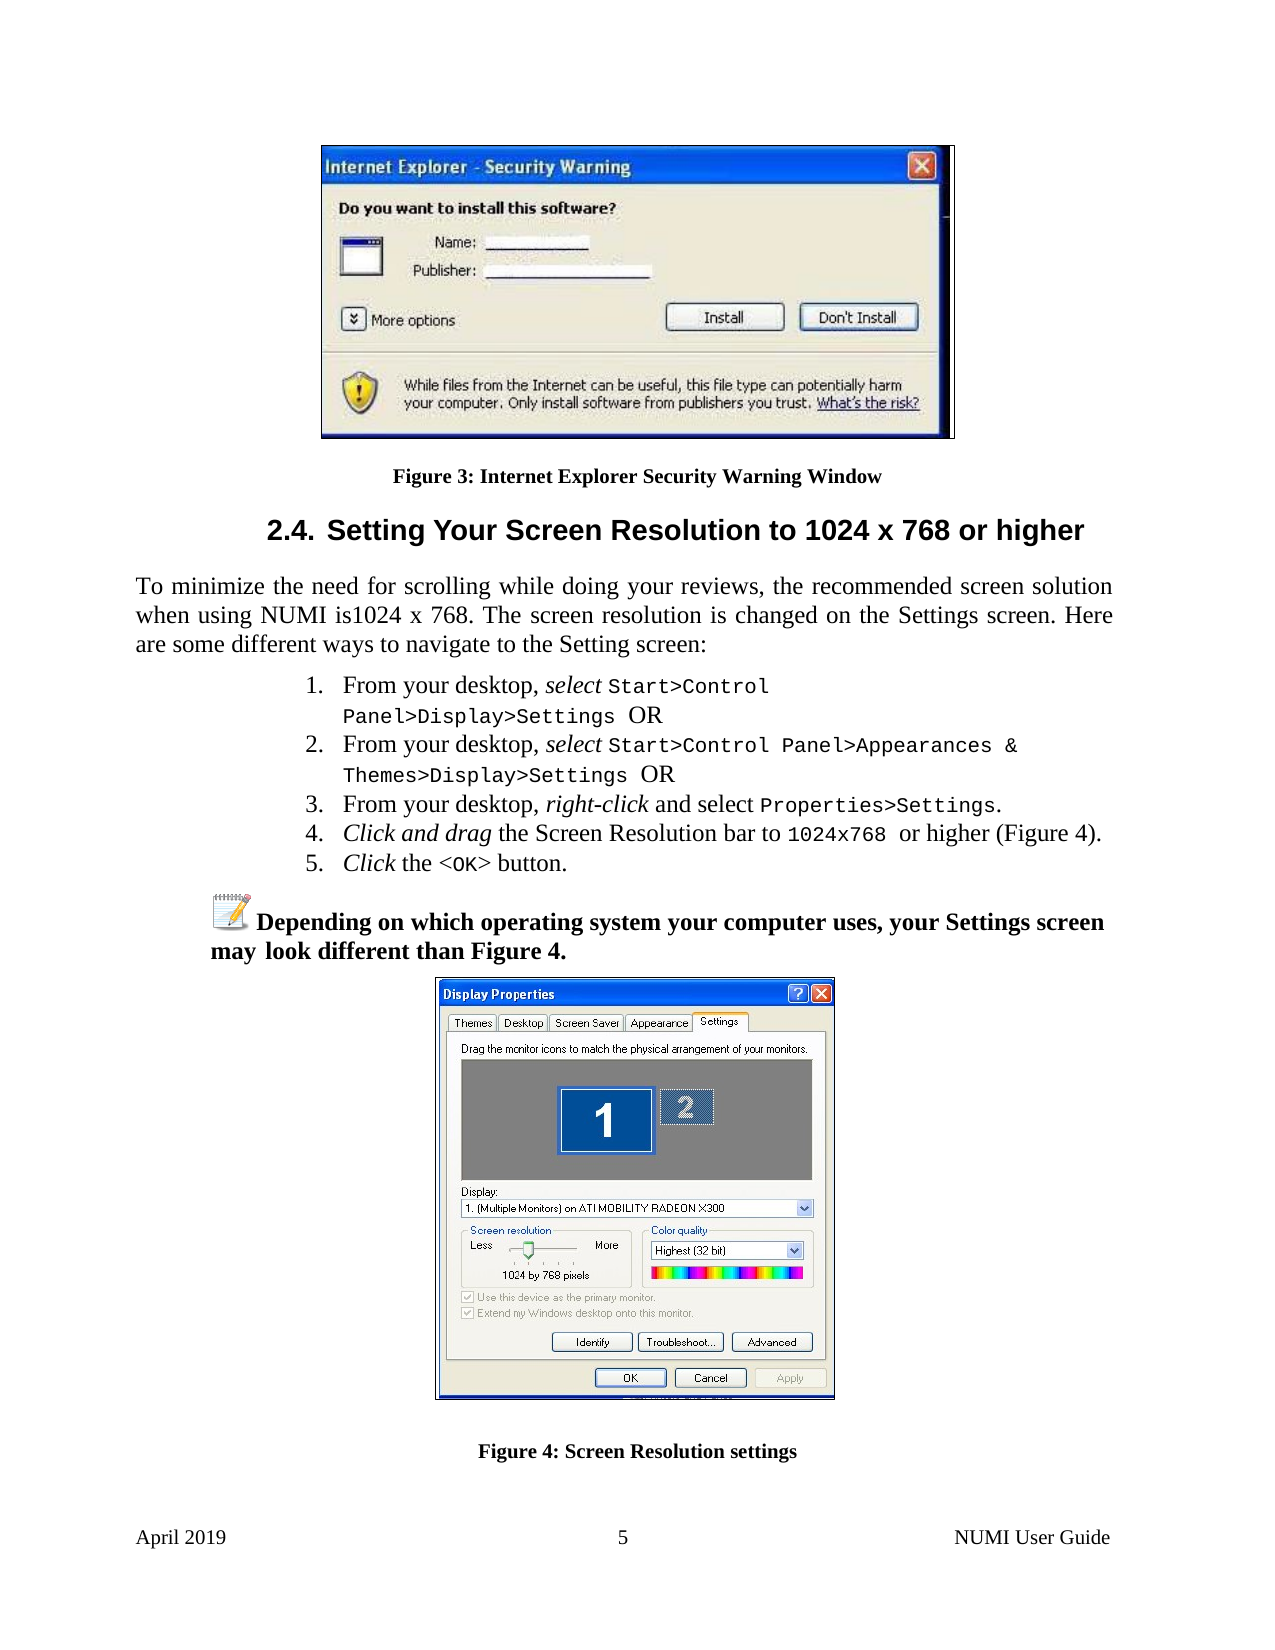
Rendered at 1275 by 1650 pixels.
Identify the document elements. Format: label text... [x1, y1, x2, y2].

text Depending on which operating system your computer uses, your Settings screen may look different than Figure 4. [210, 890, 1139, 964]
text Figure 4: Screen Resolution settings [135, 1415, 1139, 1463]
list Click the <OK> button. [305, 848, 1139, 877]
picture [210, 889, 252, 931]
text To minimize the need for scrolling while doing your reviews, the recommended screen solution when using NUMI is1024 x 768. The screen resolution is changed on the Settings screen. Here are some different ways to navigate to the Setting screen: [135, 571, 1113, 658]
picture [439, 978, 834, 1399]
list From your desktop, right-click and select Properties>Settings. [305, 788, 1139, 818]
list Click and drag the Screen Resolution bar to 1024x768 or higher (Figure 4). [305, 818, 1139, 848]
subtitle Setting Your Screen Resolution to 1024 x 768 or higher [267, 513, 1139, 547]
text Figure 3: Internet Explorer Security Warning Window [135, 464, 1139, 488]
list From your desktop, select Start>Control Panel>Display>Settings OR [305, 670, 1032, 729]
picture [322, 146, 950, 438]
list From your desktop, select Start>Control Panel>Appearances & Themes>Display>Settings OR [305, 729, 1032, 788]
